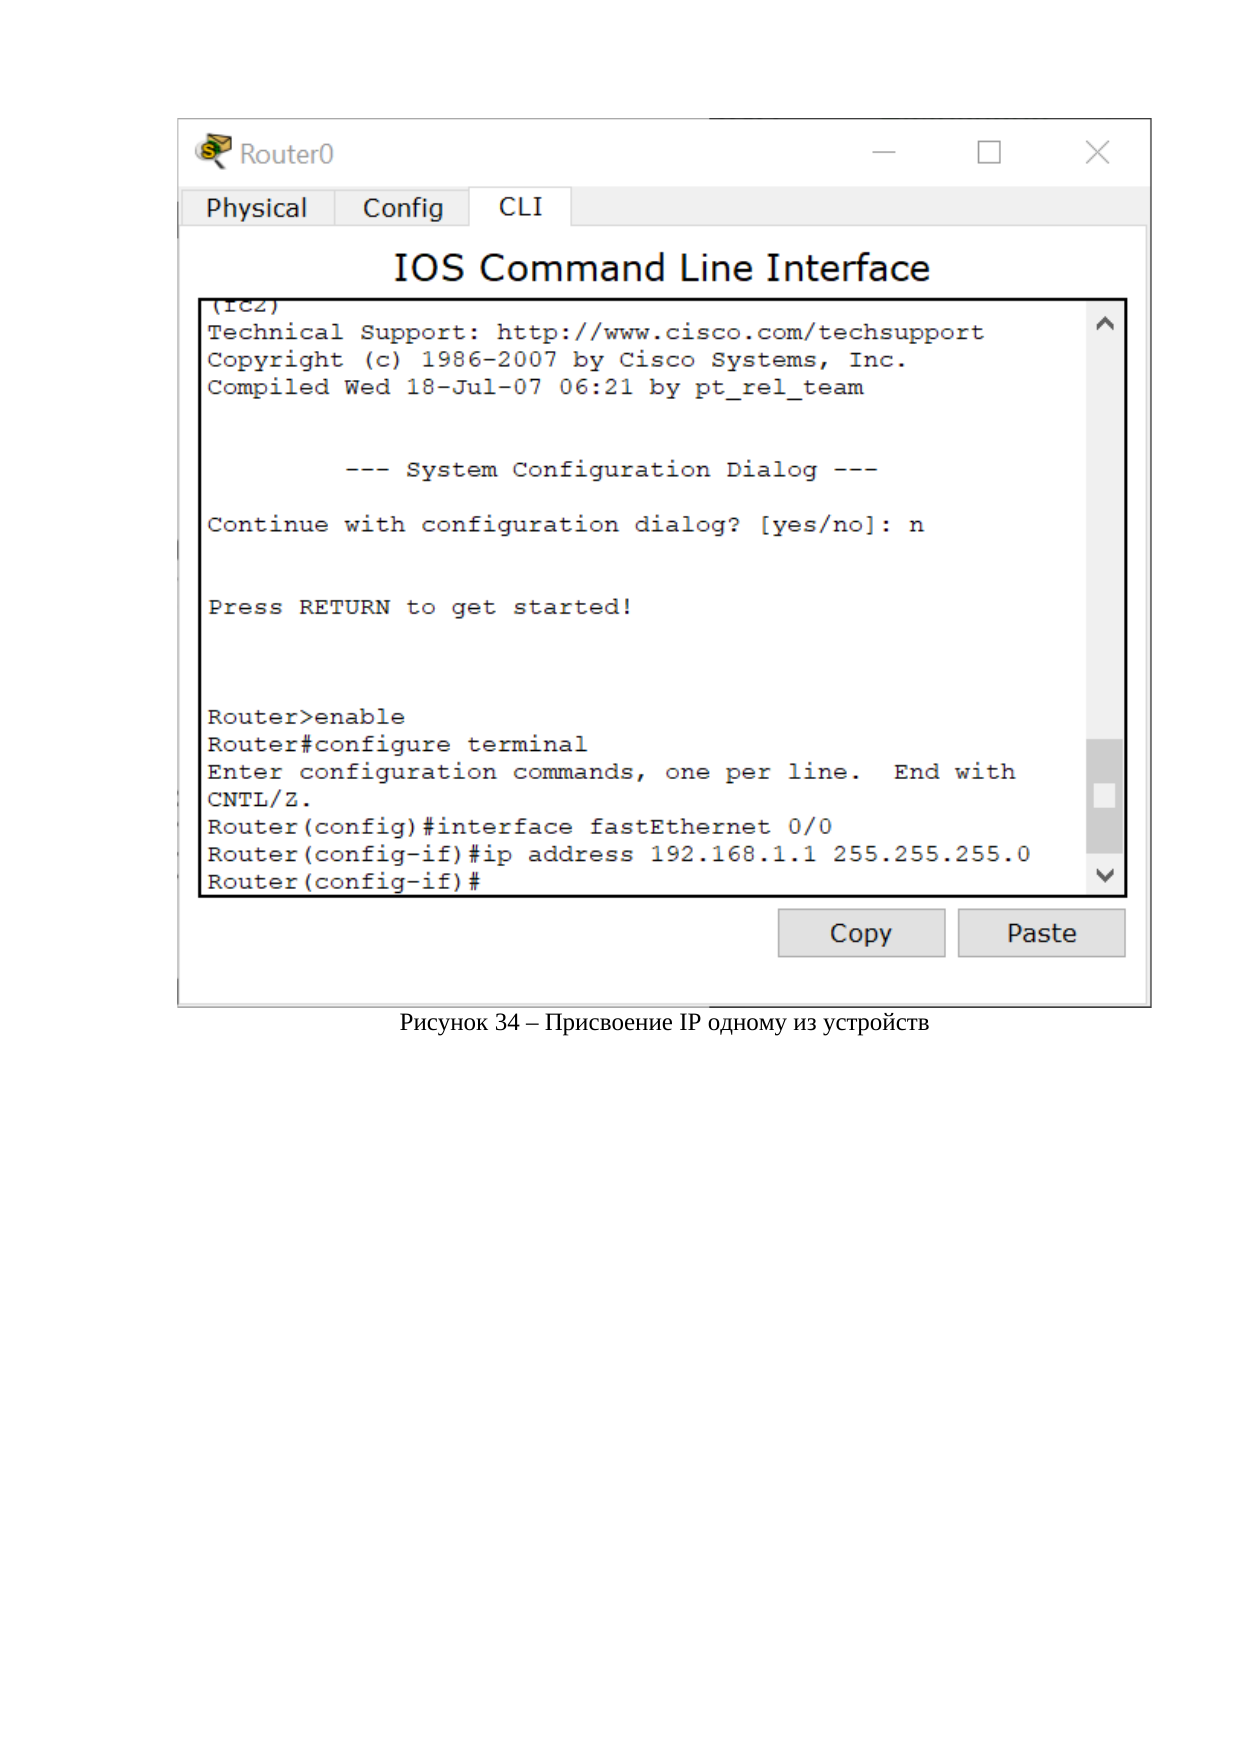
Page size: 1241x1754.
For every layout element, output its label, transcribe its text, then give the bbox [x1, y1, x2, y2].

picture [177, 118, 1152, 1008]
text Рисунок 34 – Присвоение IP одному из устройств [177, 1008, 1152, 1036]
